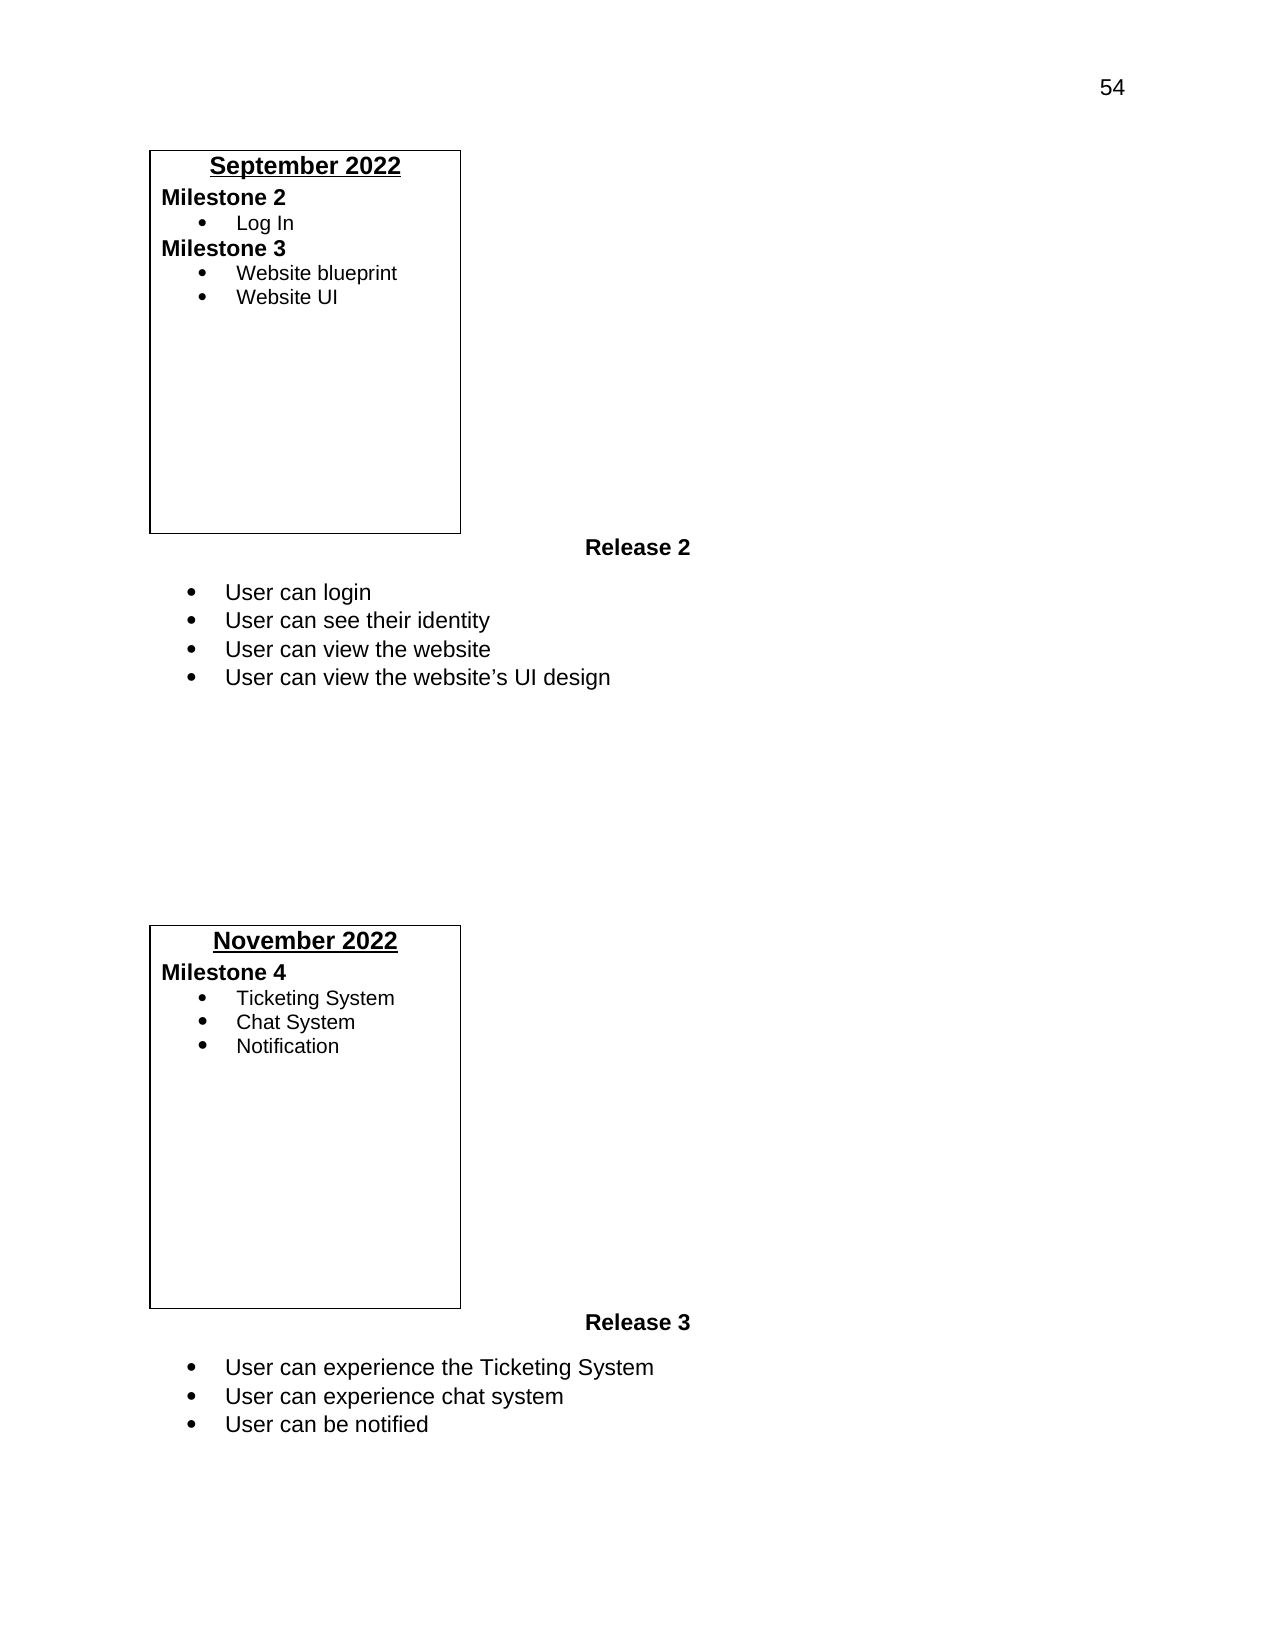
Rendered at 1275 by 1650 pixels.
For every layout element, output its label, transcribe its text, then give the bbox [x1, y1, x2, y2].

list User can experience the Ticketing System [187, 1354, 1125, 1381]
list User can login [187, 579, 1125, 605]
list User can experience chat system [187, 1383, 1125, 1409]
table_header November 2022 Milestone 4 Ticketing System Chat System Notification [151, 926, 460, 1308]
list User can view the website [187, 636, 1125, 662]
list User can see their identity [187, 607, 1125, 634]
table_header September 2022 Milestone 2 Log In Milestone 3 Website blueprint Website UI [151, 151, 460, 533]
list User can view the website’s UI design [187, 664, 1125, 691]
text Release 2 [150, 534, 1125, 560]
list User can be notified [187, 1411, 1125, 1437]
text Release 3 [150, 1309, 1125, 1336]
